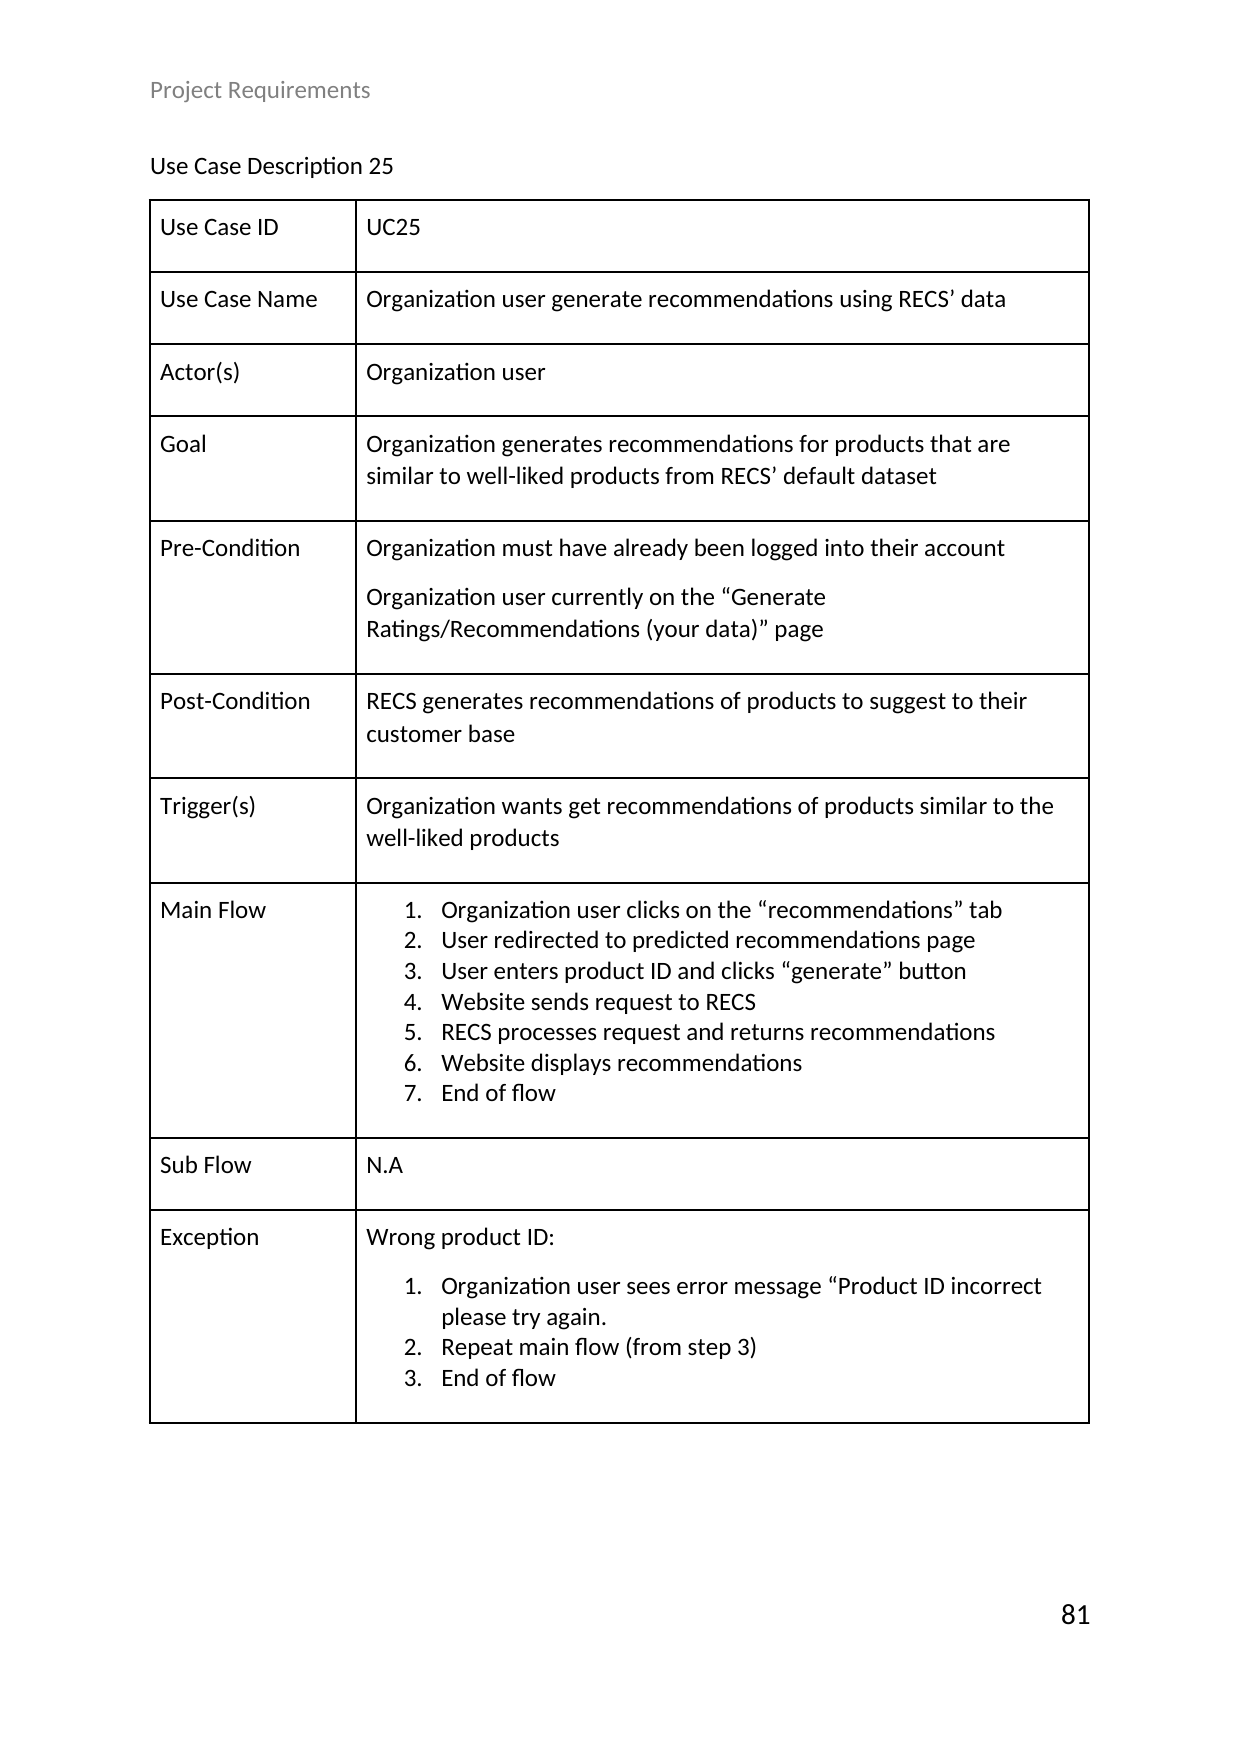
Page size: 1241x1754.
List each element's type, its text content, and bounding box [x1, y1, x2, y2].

table_cell Main Flow [151, 884, 355, 1137]
table_cell Trigger(s) [151, 779, 355, 882]
table_cell Organization user [357, 345, 1088, 415]
table_cell Organization wants get recommendations of products similar to the well-liked products [357, 779, 1088, 882]
table_cell Post-Condition [151, 675, 355, 777]
table_cell Actor(s) [151, 345, 355, 415]
table_header Use Case ID [151, 201, 355, 271]
table_cell N.A [357, 1139, 1088, 1209]
table_cell Organization user generate recommendations using RECS’ data [357, 273, 1088, 343]
table_cell Sub Flow [151, 1139, 355, 1209]
table_cell Organization user clicks on the “recommendations” tab User redirected to predicted recommendations page User enters product ID and clicks “generate” button Website sends request to RECS RECS processes request and returns recommendations Website displays recommendations End of flow [357, 884, 1088, 1137]
table_cell Organization generates recommendations for products that are similar to well-liked products from RECS’ default dataset [357, 417, 1088, 519]
text Use Case Description 25 [150, 150, 1090, 181]
table_cell Wrong product ID: Organization user sees error message “Product ID incorrect please try again. Repeat main flow (from step 3) End of flow [357, 1211, 1088, 1422]
table_cell Goal [151, 417, 355, 519]
table_cell Exception [151, 1211, 355, 1422]
table_cell RECS generates recommendations of products to suggest to their customer base [357, 675, 1088, 777]
table_cell Organization must have already been logged into their account Organization user currently on the “Generate Ratings/Recommendations (your data)” page [357, 522, 1088, 673]
table_header UC25 [357, 201, 1088, 271]
table_cell Use Case Name [151, 273, 355, 343]
table_cell Pre-Condition [151, 522, 355, 673]
